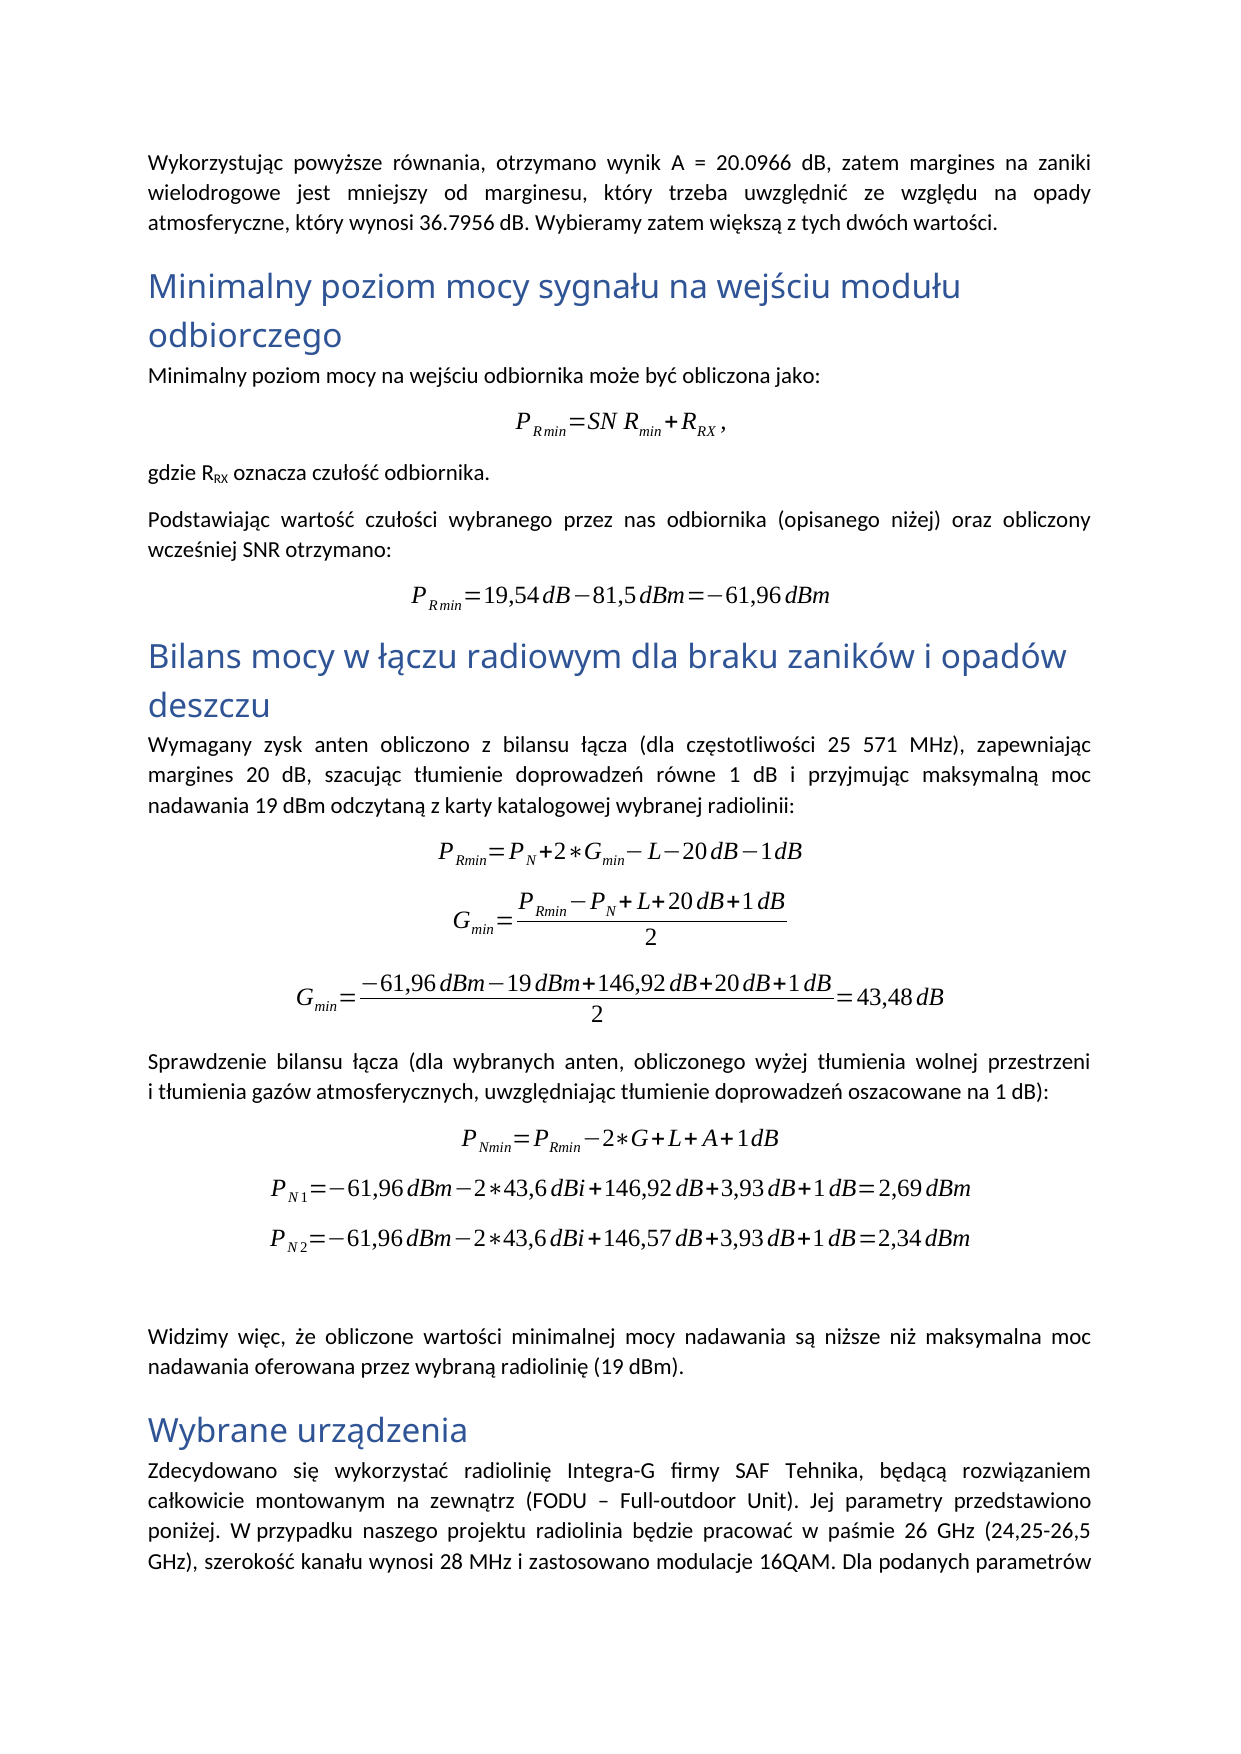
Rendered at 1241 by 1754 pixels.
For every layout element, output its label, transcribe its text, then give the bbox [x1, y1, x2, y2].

subtitle Minimalny poziom mocy sygnału na wejściu modułu odbiorczego [148, 263, 1093, 358]
text Wymagany zysk anten obliczono z bilansu łącza (dla częstotliwości 25 571 MHz), zapewniając margines 20 dB, szacując tłumienie doprowadzeń równe 1 dB i przyjmując maksymalną moc nadawania 19 dBm odczytaną z karty katalogowej wybranej radiolinii: [148, 730, 1093, 819]
text gdzie RRX oznacza czułość odbiornika. [148, 458, 1093, 486]
text Minimalny poziom mocy na wejściu odbiornika może być obliczona jako: [148, 361, 1093, 389]
text Widzimy więc, że obliczone wartości minimalnej mocy nadawania są niższe niż maksymalna moc nadawania oferowana przez wybraną radiolinię (19 dBm). [148, 1322, 1093, 1380]
subtitle Wybrane urządzenia [148, 1407, 1093, 1453]
text Sprawdzenie bilansu łącza (dla wybranych anten, obliczonego wyżej tłumienia wolnej przestrzeni i tłumienia gazów atmosferycznych, uwzględniając tłumienie doprowadzeń oszacowane na 1 dB): [148, 1047, 1093, 1105]
subtitle Bilans mocy w łączu radiowym dla braku zaników i opadów deszczu [148, 632, 1093, 727]
text Podstawiając wartość czułości wybranego przez nas odbiornika (opisanego niżej) oraz obliczony wcześniej SNR otrzymano: [148, 505, 1093, 563]
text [148, 1456, 1093, 1575]
text Wykorzystując powyższe równania, otrzymano wynik A = 20.0966 dB, zatem margines na zaniki wielodrogowe jest mniejszy od marginesu, który trzeba uwzględnić ze względu na opady atmosferyczne, który wynosi 36.7956 dB. Wybieramy zatem większą z tych dwóch wartości. [148, 148, 1093, 236]
